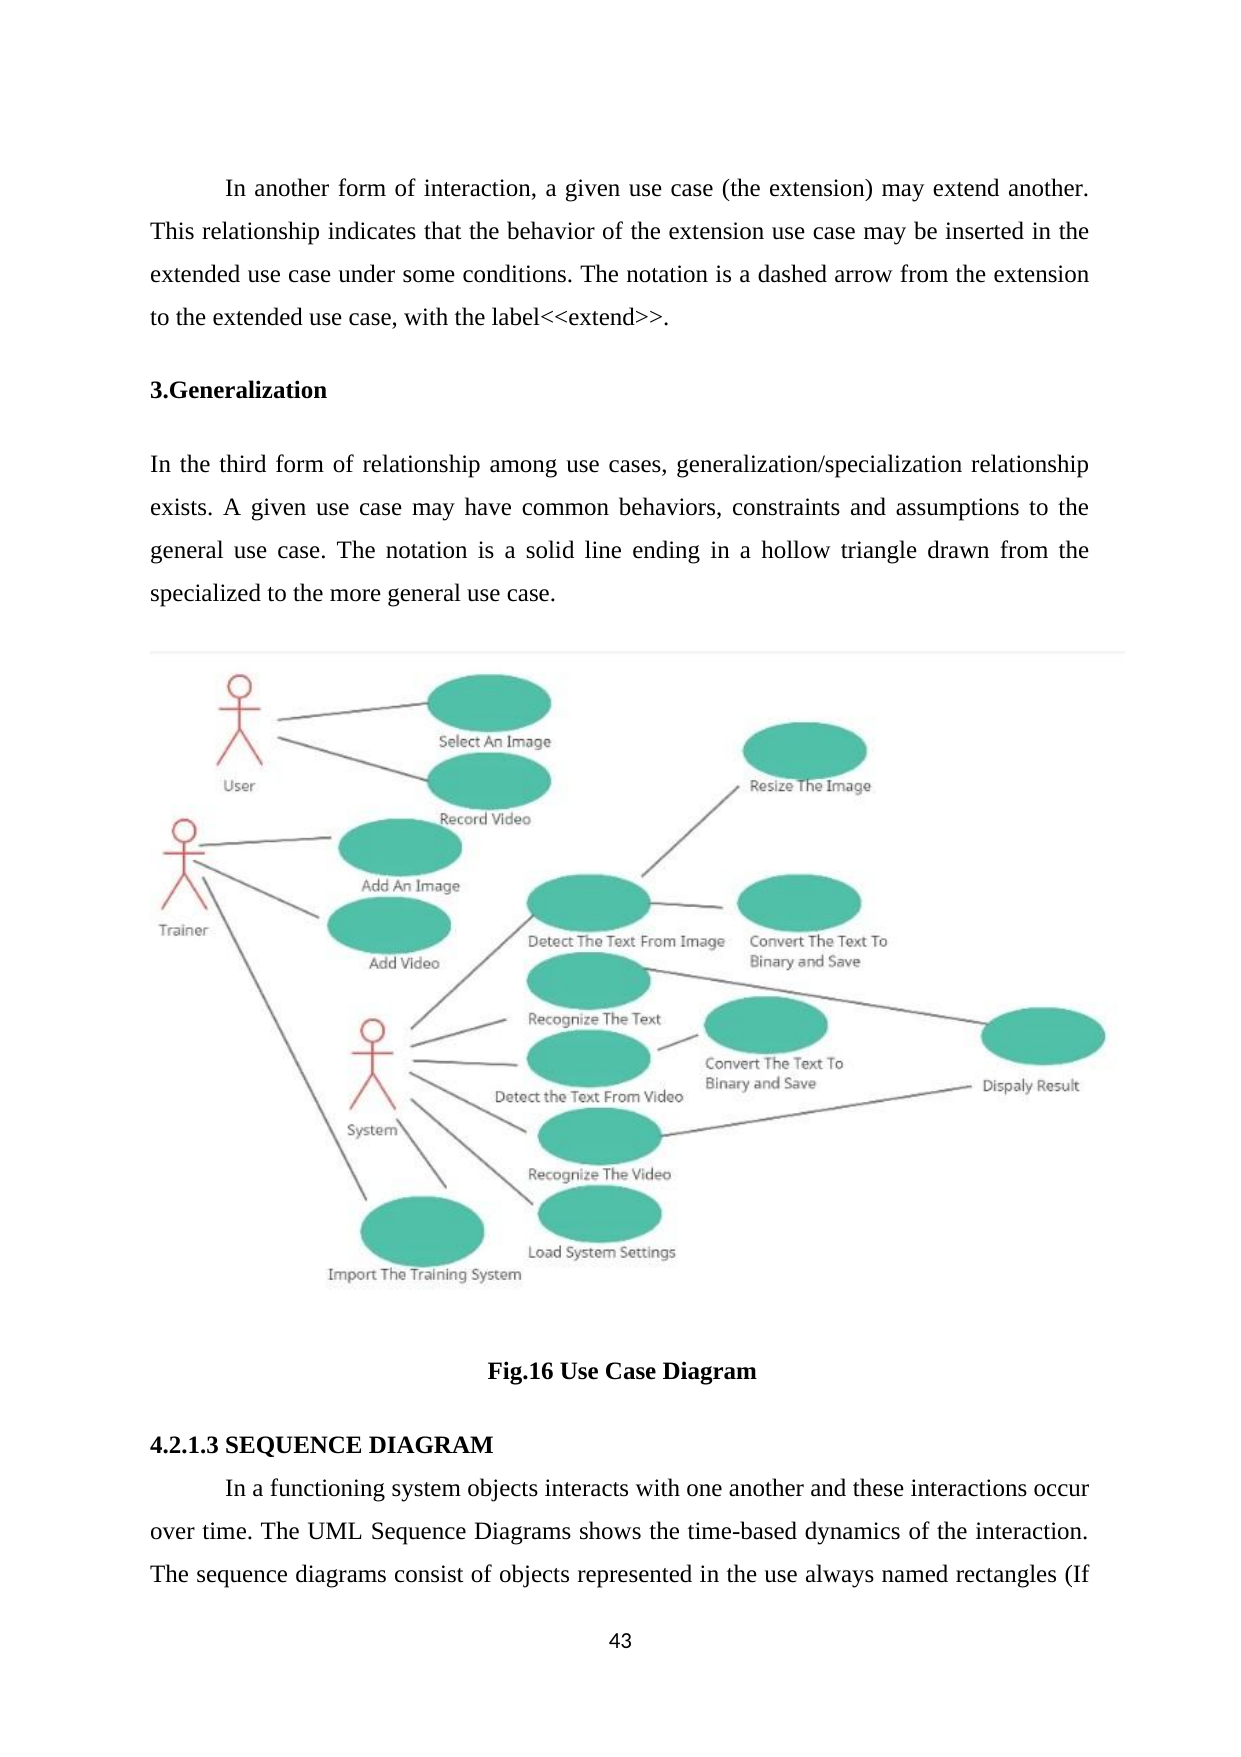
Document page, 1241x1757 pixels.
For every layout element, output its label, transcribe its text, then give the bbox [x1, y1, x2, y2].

text 3.Generalization [150, 376, 1090, 404]
text Fig.16 Use Case Diagram [150, 1356, 1090, 1385]
text 4.2.1.3 SEQUENCE DIAGRAM [150, 1430, 1090, 1458]
text In another form of interaction, a given use case (the extension) may extend another. This relationship indicates that the behavior of the extension use case may be inserted in the extended use case under some conditions. The notation is a dashed arrow from the extension to the extended use case, with the label<<extend>>. [150, 173, 1090, 331]
text In the third form of relationship among use cases, generalization/specialization relationship exists. A given use case may have common behaviors, constraints and assumptions to the general use case. The notation is a solid line ending in a hollow triangle drawn from the specialized to the more general use case. [150, 449, 1090, 607]
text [150, 1473, 1090, 1588]
picture [150, 651, 1125, 1313]
